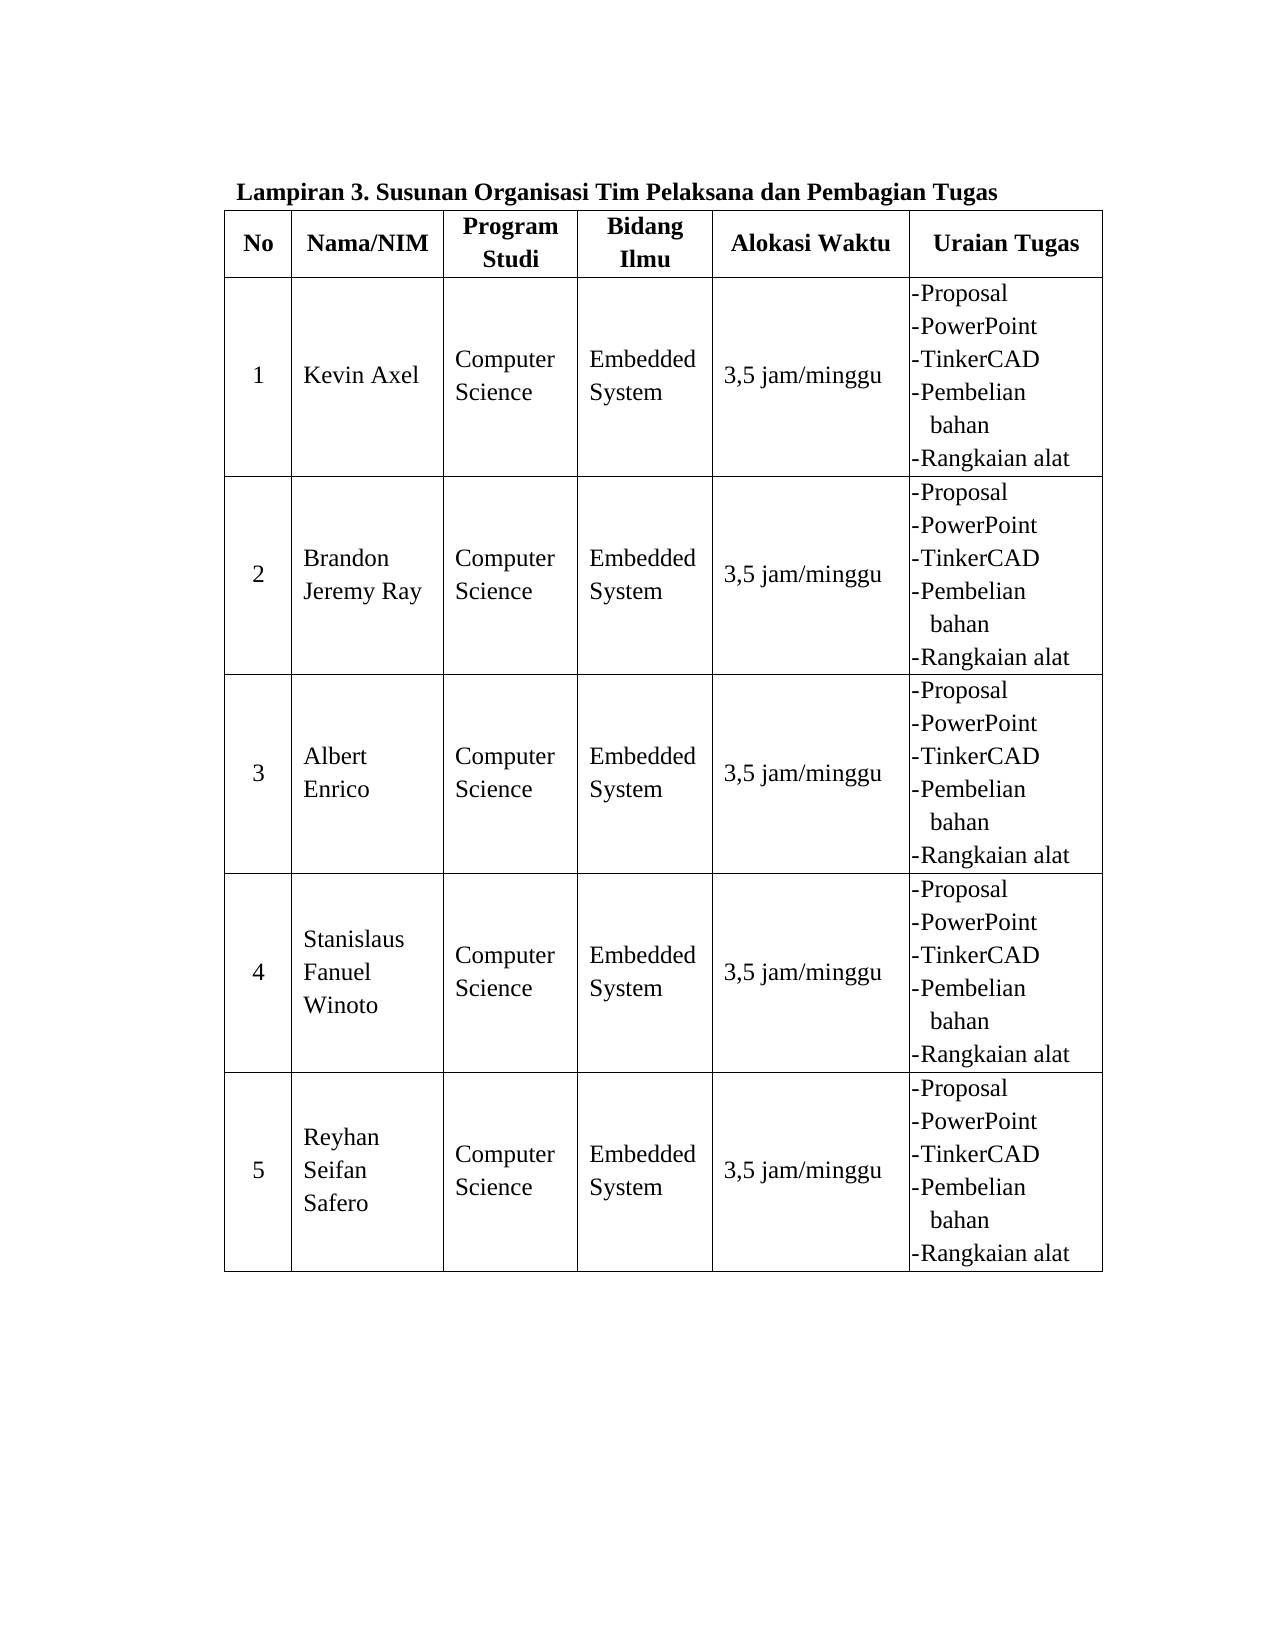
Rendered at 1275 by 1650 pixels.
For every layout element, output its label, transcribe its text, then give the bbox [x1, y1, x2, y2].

table_cell 3 [225, 675, 291, 873]
table_header No [225, 211, 291, 277]
table_cell 3,5 jam/minggu [713, 278, 909, 476]
table_cell Proposal PowerPoint TinkerCAD Pembelian bahan Rangkaian alat [910, 874, 1102, 1072]
table_cell Stanislaus Fanuel Winoto [292, 874, 443, 1072]
table_cell Proposal PowerPoint TinkerCAD Pembelian bahan Rangkaian alat [910, 1073, 1102, 1271]
table_cell Albert Enrico [292, 675, 443, 873]
table_cell 2 [225, 477, 291, 674]
table_cell 5 [225, 1073, 291, 1271]
table_cell Embedded System [578, 278, 712, 476]
table_cell Computer Science [444, 874, 577, 1072]
table_cell Proposal PowerPoint TinkerCAD Pembelian bahan Rangkaian alat [910, 477, 1102, 674]
table_cell Embedded System [578, 477, 712, 674]
table_cell Kevin Axel [292, 278, 443, 476]
table_cell Reyhan Seifan Safero [292, 1073, 443, 1271]
table_cell 4 [225, 874, 291, 1072]
table_cell Proposal PowerPoint TinkerCAD Pembelian bahan Rangkaian alat [910, 278, 1102, 476]
table_header Alokasi Waktu [713, 211, 909, 277]
table_cell Embedded System [578, 1073, 712, 1271]
table_cell Computer Science [444, 675, 577, 873]
table_cell 3,5 jam/minggu [713, 675, 909, 873]
table_cell Computer Science [444, 477, 577, 674]
table_header Uraian Tugas [910, 211, 1102, 277]
table_cell Embedded System [578, 675, 712, 873]
table_header Program Studi [444, 211, 577, 277]
table_cell 3,5 jam/minggu [713, 1073, 909, 1271]
table_cell Proposal PowerPoint TinkerCAD Pembelian bahan Rangkaian alat [910, 675, 1102, 873]
table_cell 3,5 jam/minggu [713, 477, 909, 674]
table_cell Brandon Jeremy Ray [292, 477, 443, 674]
table_header Bidang Ilmu [578, 211, 712, 277]
table_cell Computer Science [444, 278, 577, 476]
table_cell Embedded System [578, 874, 712, 1072]
table_header Nama/NIM [292, 211, 443, 277]
table_cell Computer Science [444, 1073, 577, 1271]
table_cell 1 [225, 278, 291, 476]
table_cell 3,5 jam/minggu [713, 874, 909, 1072]
subtitle Lampiran 3. Susunan Organisasi Tim Pelaksana dan Pembagian Tugas [236, 177, 1098, 206]
